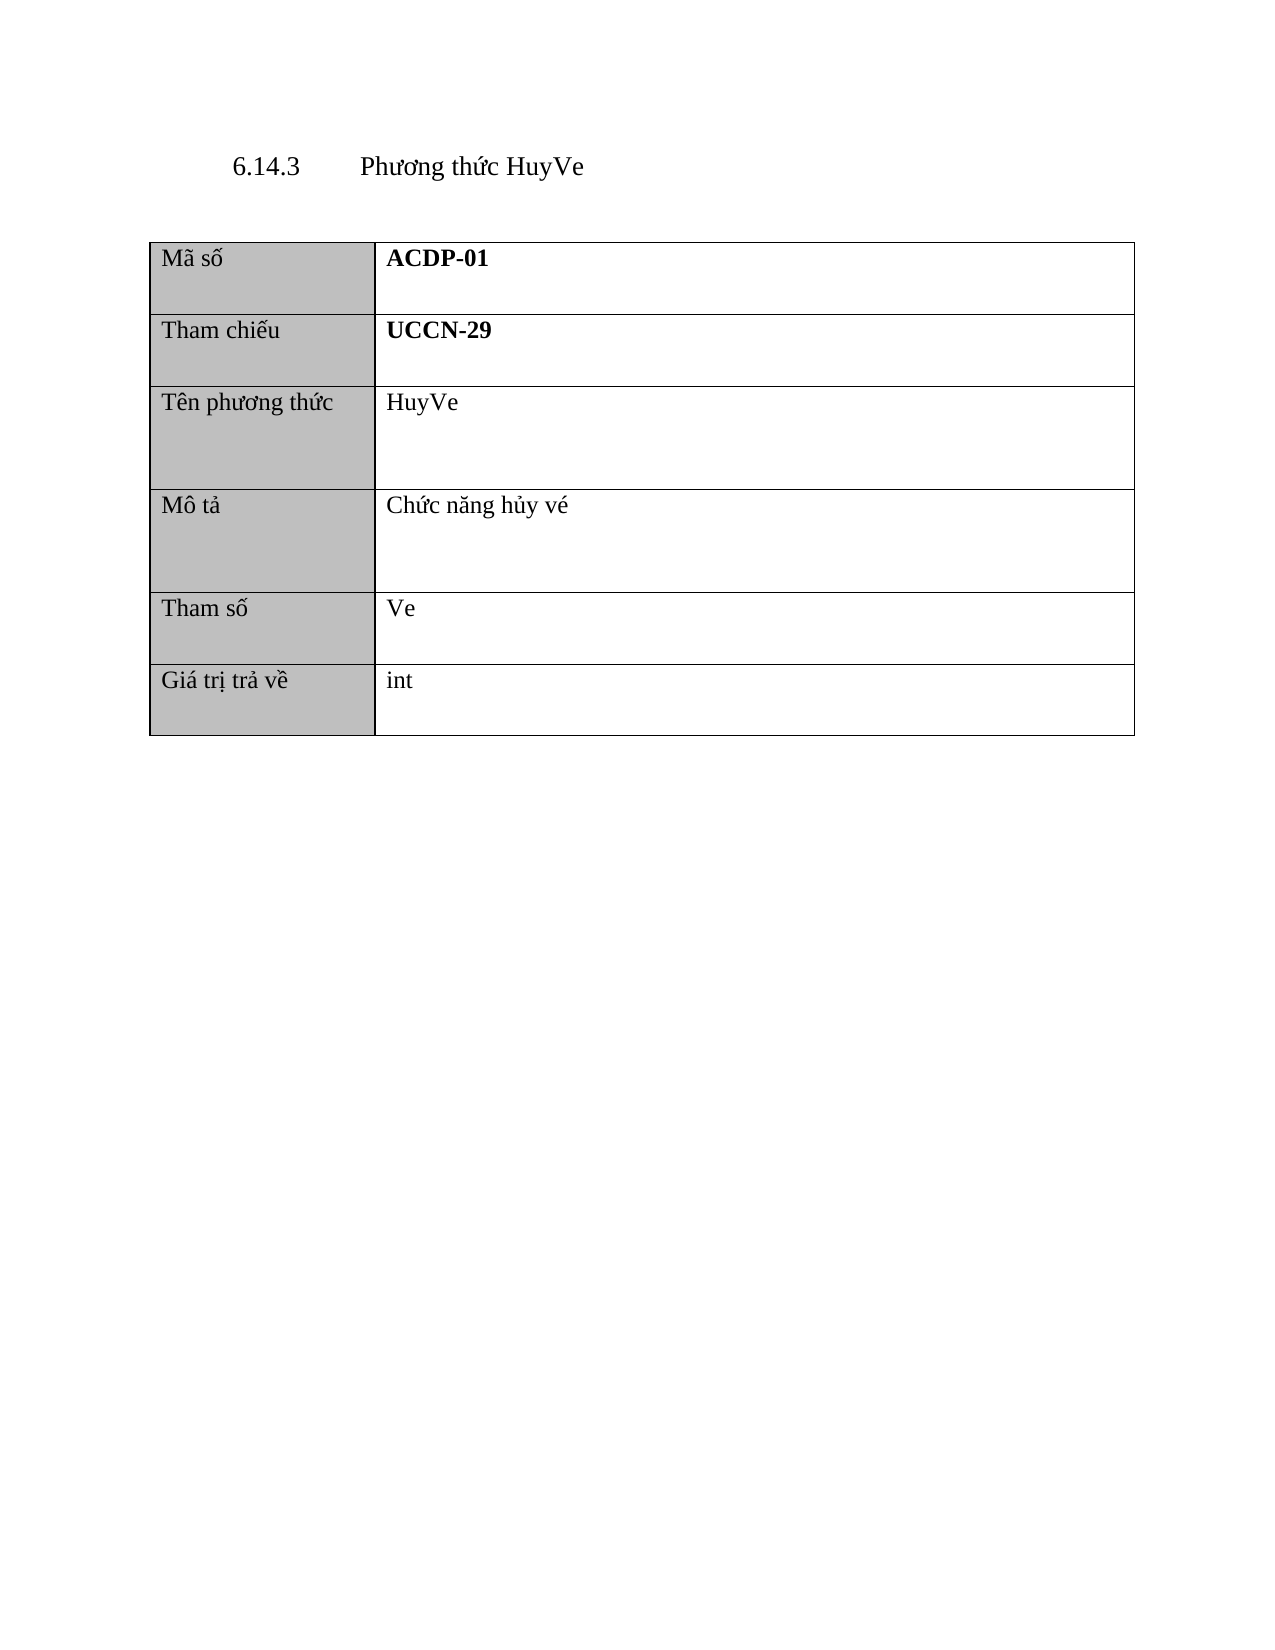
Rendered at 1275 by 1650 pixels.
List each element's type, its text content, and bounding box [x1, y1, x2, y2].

table_cell Tham số [151, 593, 374, 664]
table_cell Mô tả [151, 490, 374, 592]
table_cell Tên phương thức [151, 387, 374, 489]
table_cell int [376, 665, 1134, 735]
table_cell HuyVe [376, 387, 1134, 489]
list Phương thức HuyVe [300, 150, 1125, 181]
table_cell Chức năng hủy vé [376, 490, 1134, 592]
table_header Mã số [151, 243, 374, 314]
table_cell Giá trị trả về [151, 665, 374, 735]
table_cell Tham chiếu [151, 315, 374, 386]
table_cell Ve [376, 593, 1134, 664]
table_cell UCCN-29 [376, 315, 1134, 386]
table_header ACDP-01 [376, 243, 1134, 314]
